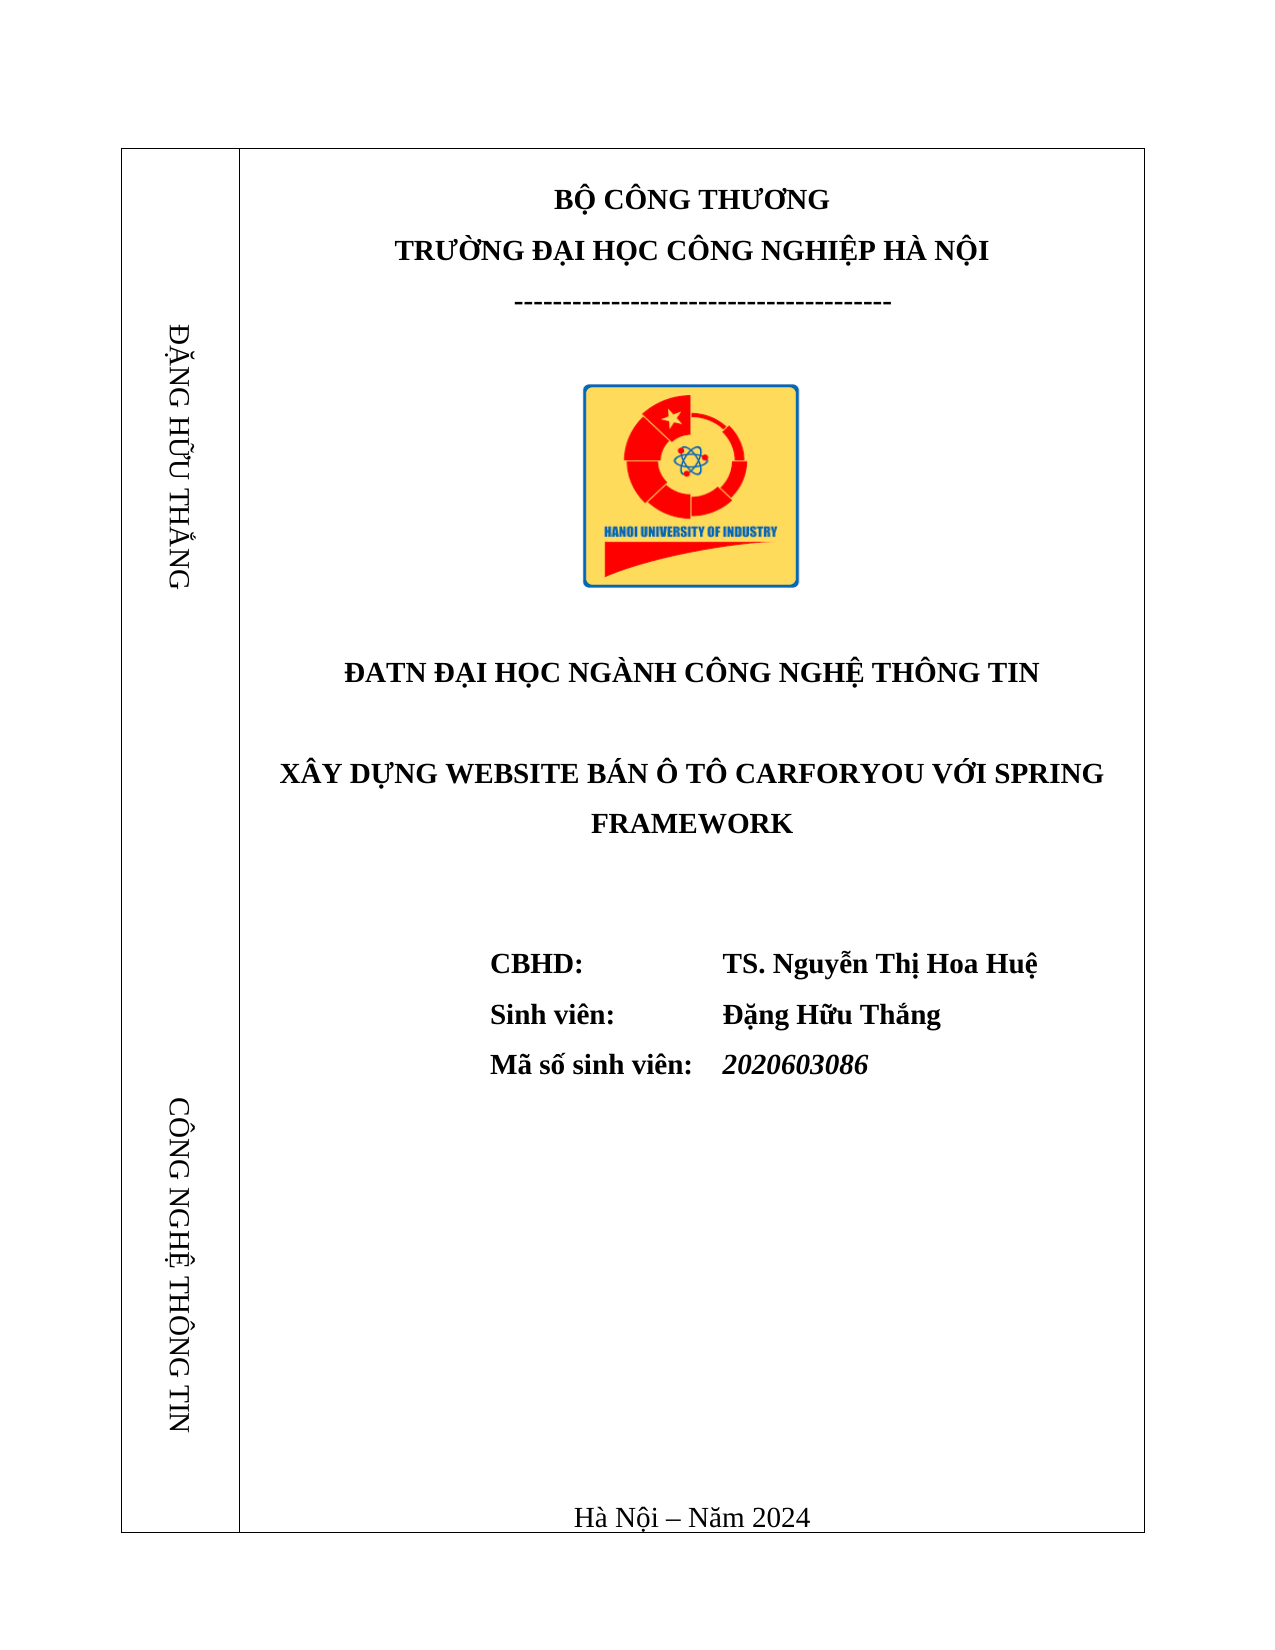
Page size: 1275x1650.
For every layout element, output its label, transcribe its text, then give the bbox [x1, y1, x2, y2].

table_header BỘ CÔNG THƯƠNG TRƯỜNG ĐẠI HỌC CÔNG NGHIỆP HÀ NỘI --------------------------------------- ĐATN ĐẠI HỌC NGÀNH CÔNG NGHỆ THÔNG TIN XÂY DỰNG WEBSITE BÁN Ô TÔ CARFORYOU VỚI SPRING FRAMEWORK CBHD: TS. Nguyễn Thị Hoa Huệ Sinh viên: Đặng Hữu Thắng Mã số sinh viên: 2020603086 Hà Nội – Năm 2024 [240, 149, 1144, 1532]
table_header ĐẶNG HỮU THẮNG CÔNG NGHỆ THÔNG TIN [122, 149, 239, 1532]
picture [582, 383, 802, 589]
